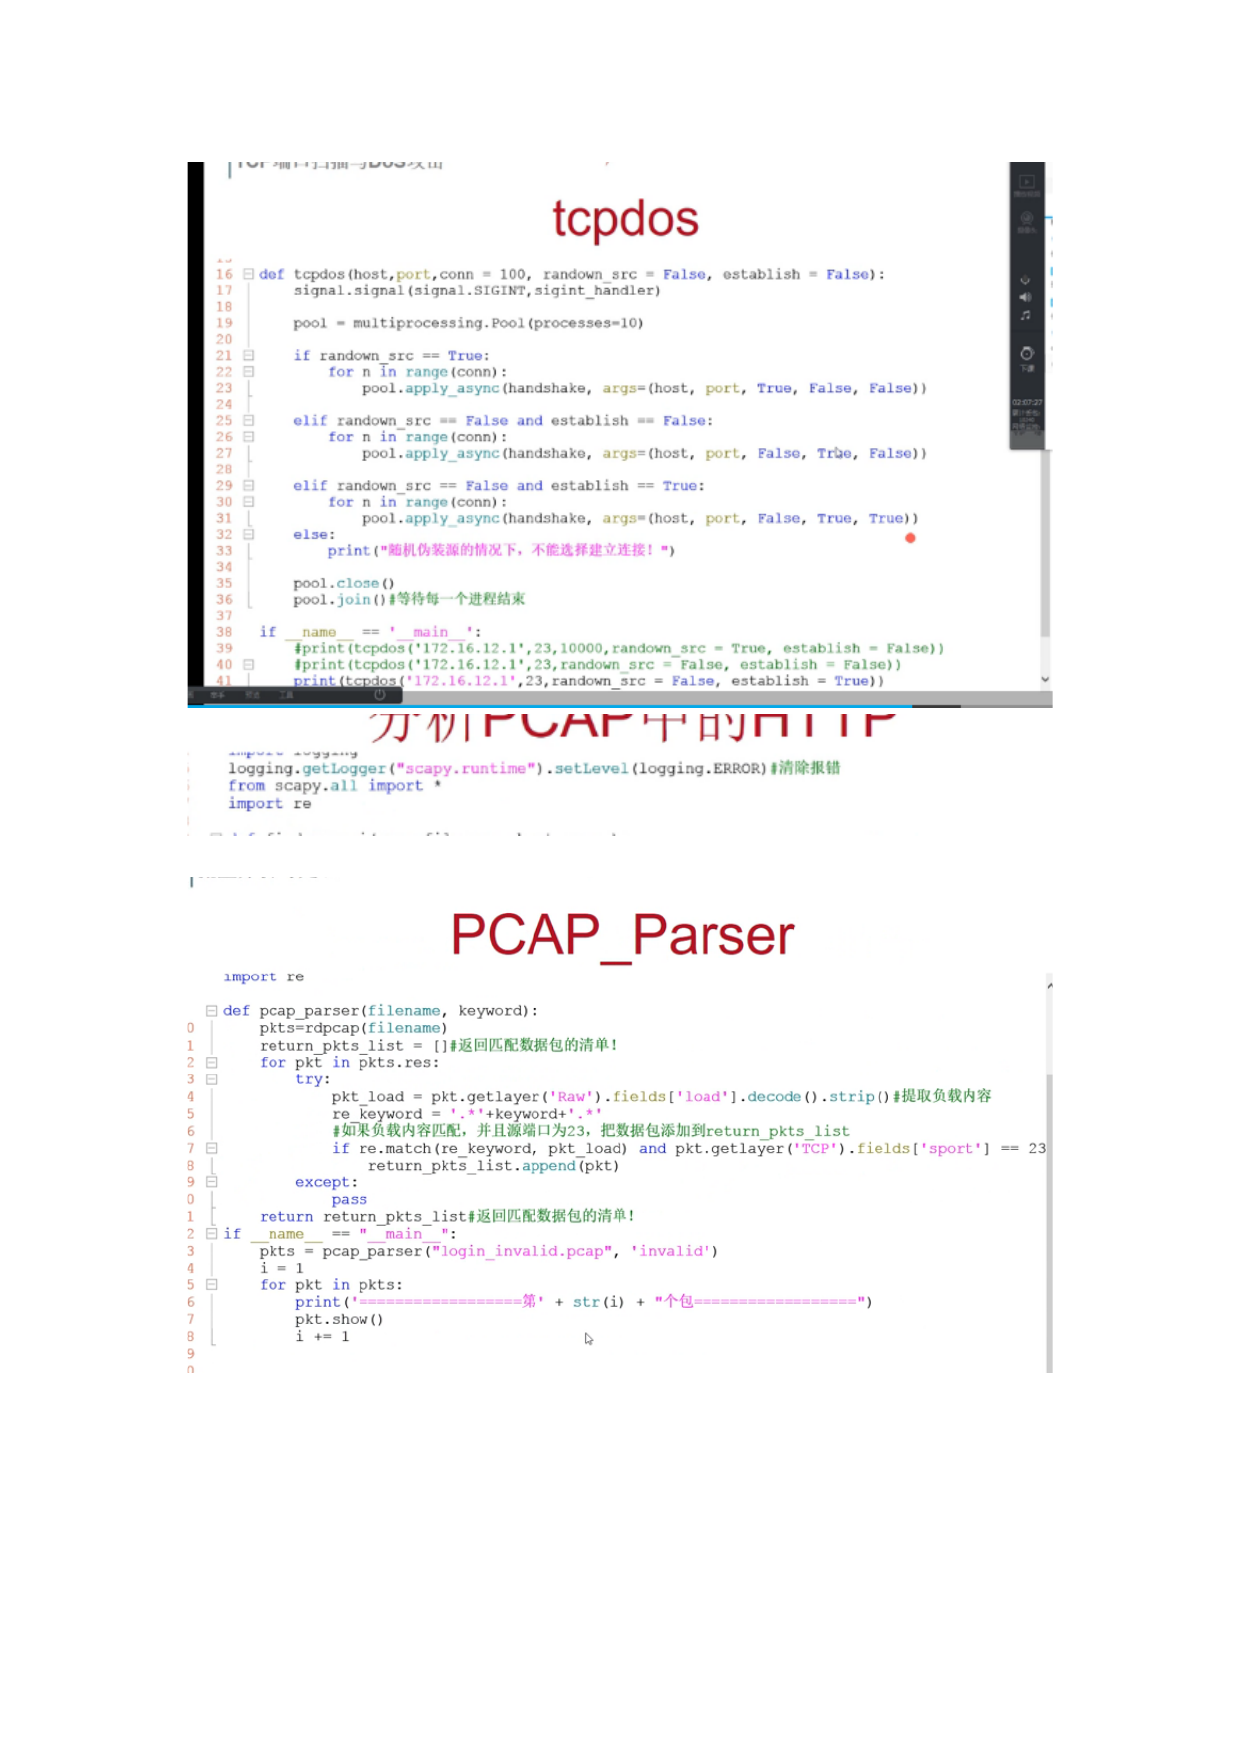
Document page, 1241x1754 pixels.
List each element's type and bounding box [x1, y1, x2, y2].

picture [187, 162, 1053, 708]
picture [187, 714, 1053, 836]
picture [187, 877, 1053, 1373]
